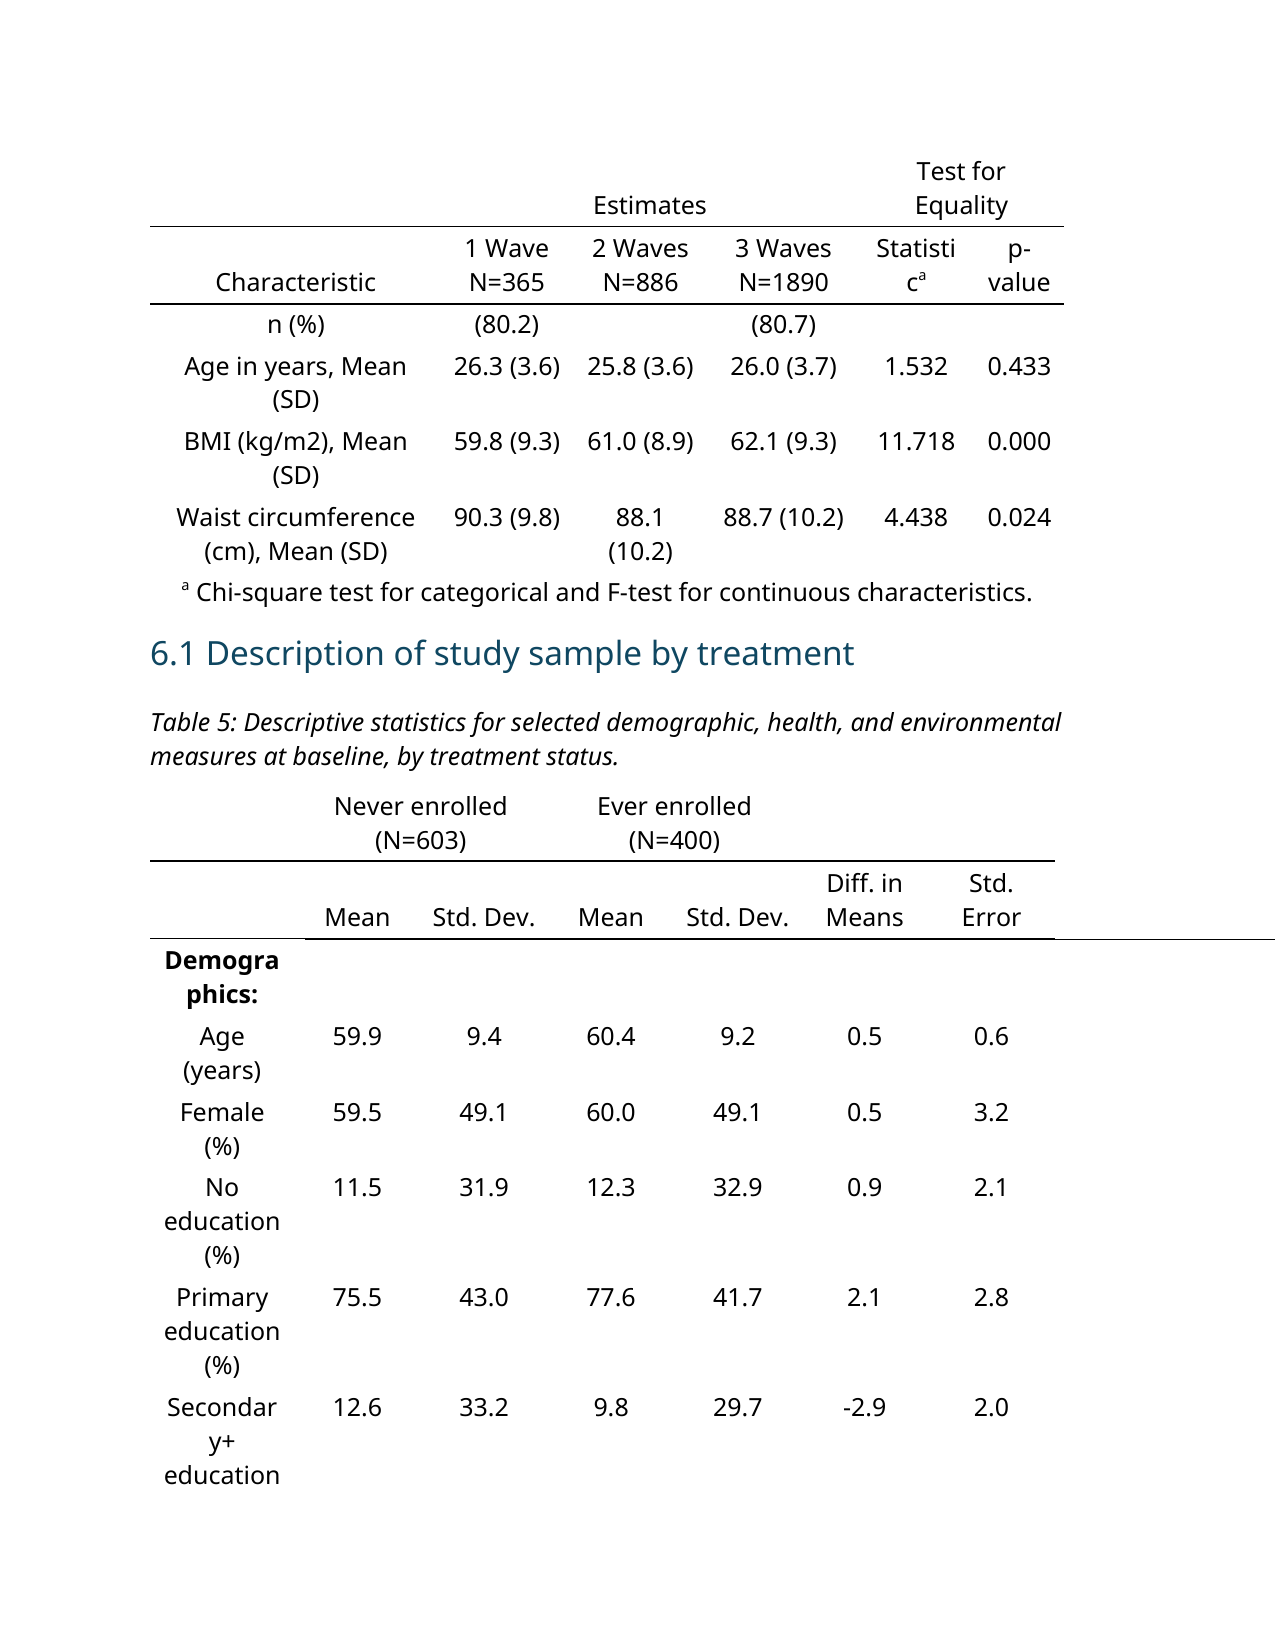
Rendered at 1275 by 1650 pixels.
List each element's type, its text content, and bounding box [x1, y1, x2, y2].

subtitle 6.1 Description of study sample by treatment [150, 629, 1125, 675]
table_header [139, 150, 1114, 613]
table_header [139, 683, 1114, 1491]
